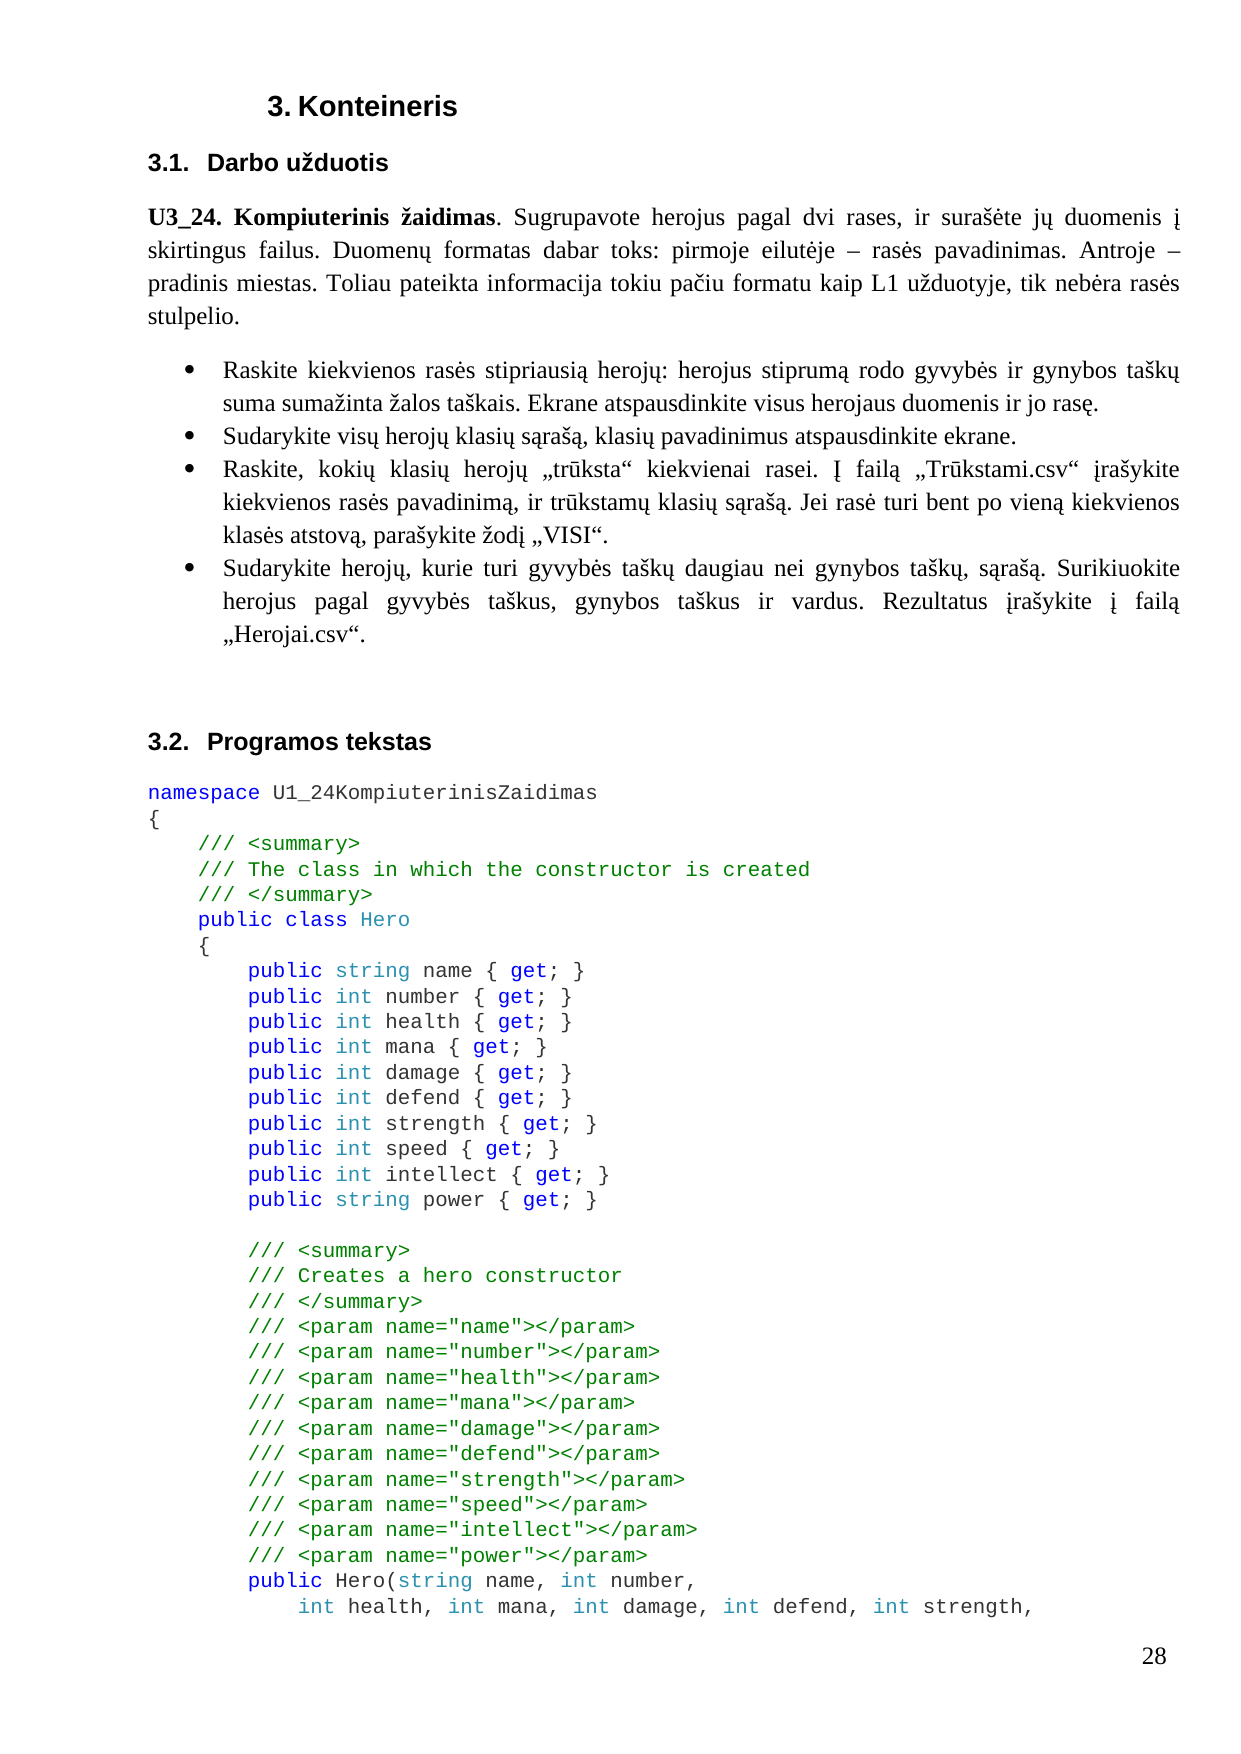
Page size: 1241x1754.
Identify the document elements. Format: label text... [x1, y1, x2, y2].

list Sudarykite visų herojų klasių sąrašą, klasių pavadinimus atspausdinkite ekrane. [185, 421, 1181, 449]
text { [148, 806, 1181, 831]
text /// <param name="defend"></param> [148, 1441, 1181, 1467]
text public string name { get; } [148, 958, 1181, 984]
list Raskite kiekvienos rasės stipriausią herojų: herojus stiprumą rodo gyvybės ir gynybos taškų suma sumažinta žalos taškais. Ekrane atspausdinkite visus herojaus duomenis ir jo rasę. [185, 355, 1181, 417]
text { [148, 933, 1181, 958]
text namespace U1_24KompiuterinisZaidimas [148, 781, 1181, 806]
text public int health { get; } [148, 1009, 1181, 1035]
text public int defend { get; } [148, 1086, 1181, 1111]
text public int speed { get; } [148, 1136, 1181, 1162]
text /// <param name="speed"></param> [148, 1492, 1181, 1518]
text int health, int mana, int damage, int defend, int strength, [148, 1594, 1181, 1619]
subtitle Programos tekstas [148, 727, 1181, 755]
text /// <param name="strength"></param> [148, 1467, 1181, 1492]
text public int strength { get; } [148, 1111, 1181, 1136]
text /// </summary> [148, 882, 1181, 908]
text /// <summary> [148, 1238, 1181, 1263]
subtitle Konteineris [192, 89, 1181, 122]
text public int damage { get; } [148, 1060, 1181, 1086]
text /// <param name="mana"></param> [148, 1391, 1181, 1416]
list Raskite, kokių klasių herojų „trūksta“ kiekvienai rasei. Į failą „Trūkstami.csv“ įrašykite kiekvienos rasės pavadinimą, ir trūkstamų klasių sąrašą. Jei rasė turi bent po vieną kiekvienos klasės atstovą, parašykite žodį „VISI“. [185, 454, 1181, 549]
text public int mana { get; } [148, 1035, 1181, 1060]
text /// <param name="name"></param> [148, 1314, 1181, 1340]
text /// </summary> [148, 1289, 1181, 1314]
text /// <summary> [148, 831, 1181, 857]
text /// The class in which the constructor is created [148, 857, 1181, 882]
text public class Hero [148, 908, 1181, 933]
text /// <param name="number"></param> [148, 1340, 1181, 1365]
text /// <param name="intellect"></param> [148, 1518, 1181, 1543]
text public string power { get; } [148, 1187, 1181, 1213]
text /// Creates a hero constructor [148, 1263, 1181, 1289]
text /// <param name="health"></param> [148, 1365, 1181, 1391]
text public int intellect { get; } [148, 1162, 1181, 1187]
text /// <param name="damage"></param> [148, 1416, 1181, 1441]
text /// <param name="power"></param> [148, 1543, 1181, 1568]
subtitle Darbo užduotis [148, 148, 1181, 177]
text public int number { get; } [148, 984, 1181, 1009]
list Sudarykite herojų, kurie turi gyvybės taškų daugiau nei gynybos taškų, sąrašą. Surikiuokite herojus pagal gyvybės taškus, gynybos taškus ir vardus. Rezultatus įrašykite į failą „Herojai.csv“. [185, 553, 1181, 648]
text public Hero(string name, int number, [148, 1568, 1181, 1594]
text U3_24. Kompiuterinis žaidimas. Sugrupavote herojus pagal dvi rases, ir surašėte jų duomenis į skirtingus failus. Duomenų formatas dabar toks: pirmoje eilutėje – rasės pavadinimas. Antroje – pradinis miestas. Toliau pateikta informacija tokiu pačiu formatu kaip L1 užduotyje, tik nebėra rasės stulpelio. [148, 202, 1181, 330]
